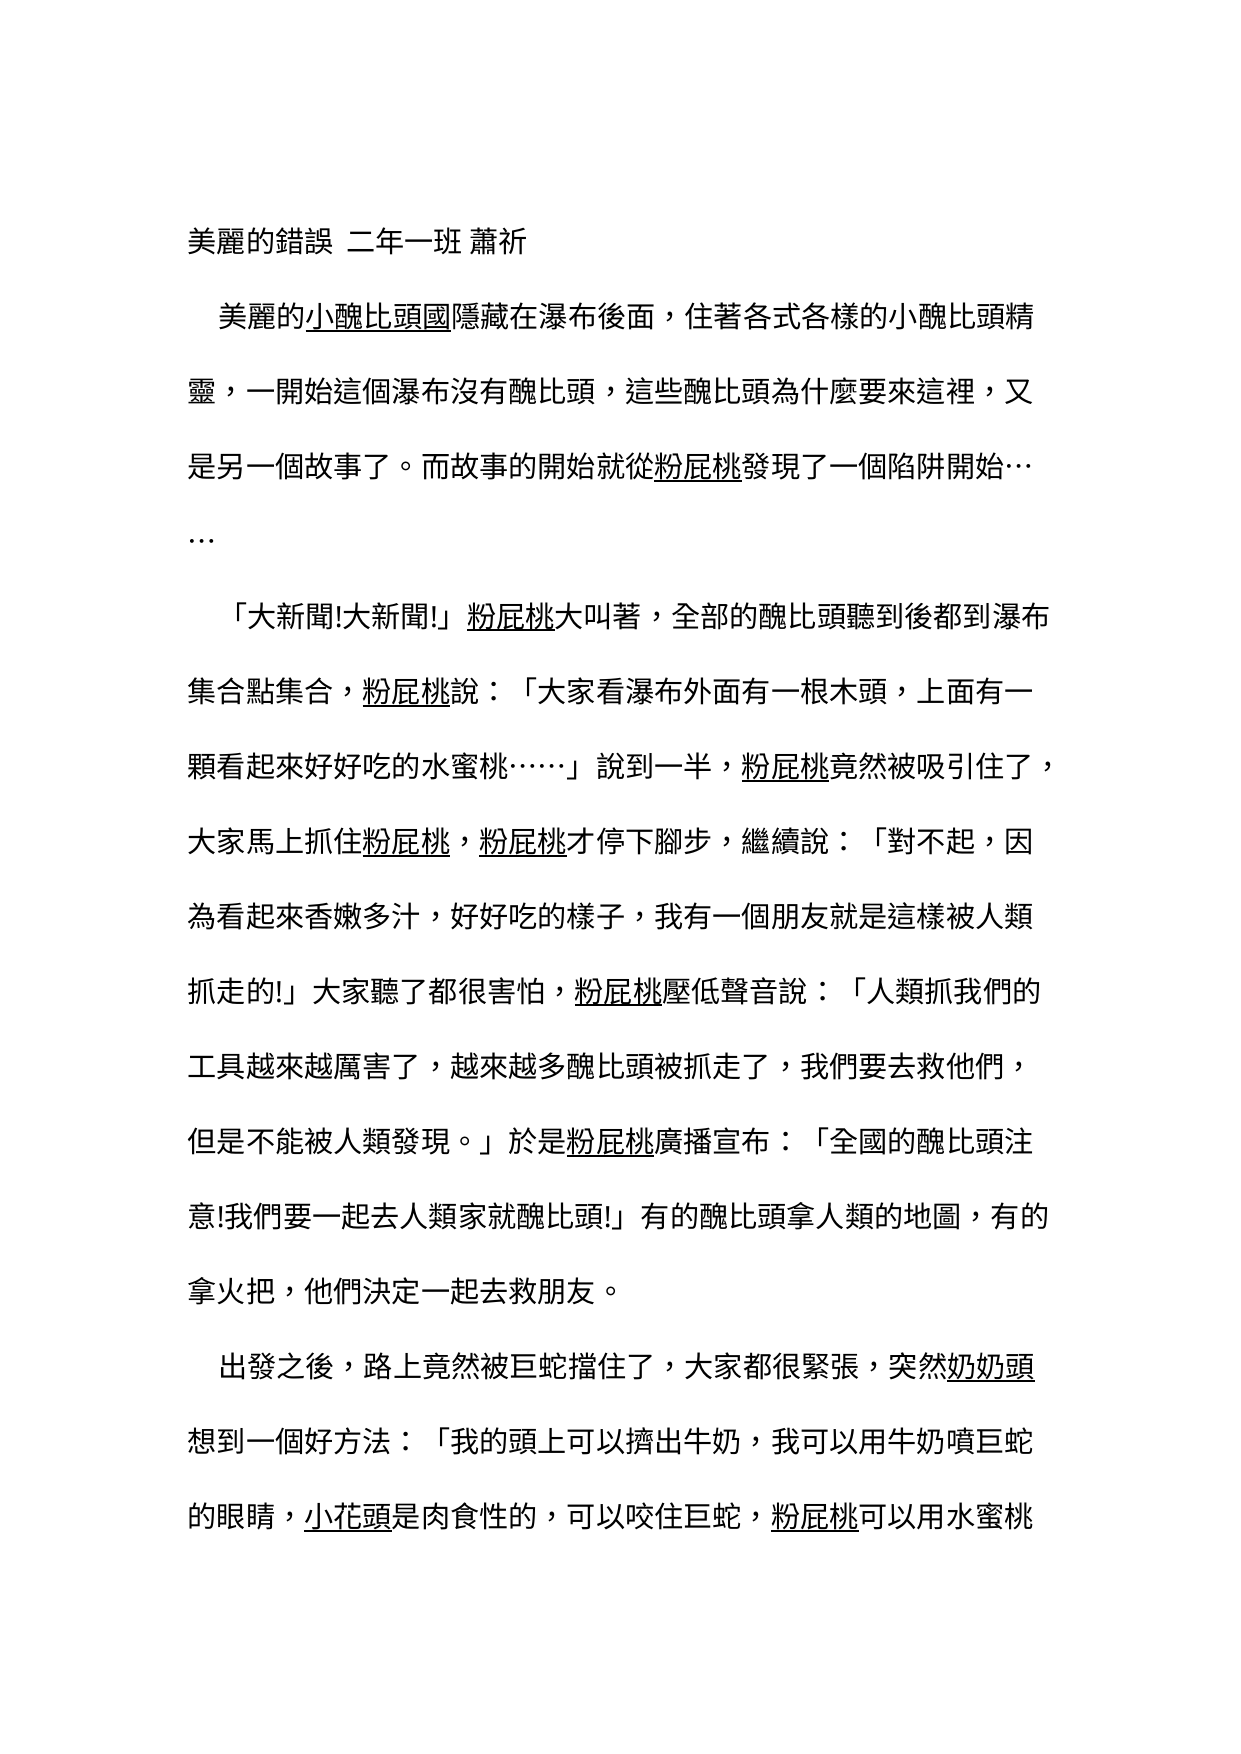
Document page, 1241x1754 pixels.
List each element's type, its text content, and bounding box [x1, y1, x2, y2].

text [187, 1327, 1053, 1552]
text 「大新聞!大新聞!」粉屁桃大叫著，全部的醜比頭聽到後都到瀑布集合點集合，粉屁桃說：「大家看瀑布外面有一根木頭，上面有一顆看起來好好吃的水蜜桃……」說到一半，粉屁桃竟然被吸引住了，大家馬上抓住粉屁桃，粉屁桃才停下腳步，繼續說：「對不起，因為看起來香嫩多汁，好好吃的樣子，我有一個朋友就是這樣被人類抓走的!」大家聽了都很害怕，粉屁桃壓低聲音說：「人類抓我們的工具越來越厲害了，越來越多醜比頭被抓走了，我們要去救他們，但是不能被人類發現。」於是粉屁桃廣播宣布：「全國的醜比頭注意!我們要一起去人類家就醜比頭!」有的醜比頭拿人類的地圖，有的拿火把，他們決定一起去救朋友。 [187, 577, 1053, 1327]
text 美麗的錯誤 二年一班 蕭祈 [187, 202, 1053, 277]
text 美麗的小醜比頭國隱藏在瀑布後面，住著各式各樣的小醜比頭精靈，一開始這個瀑布沒有醜比頭，這些醜比頭為什麼要來這裡，又是另一個故事了。而故事的開始就從粉屁桃發現了一個陷阱開始…… [187, 277, 1053, 577]
